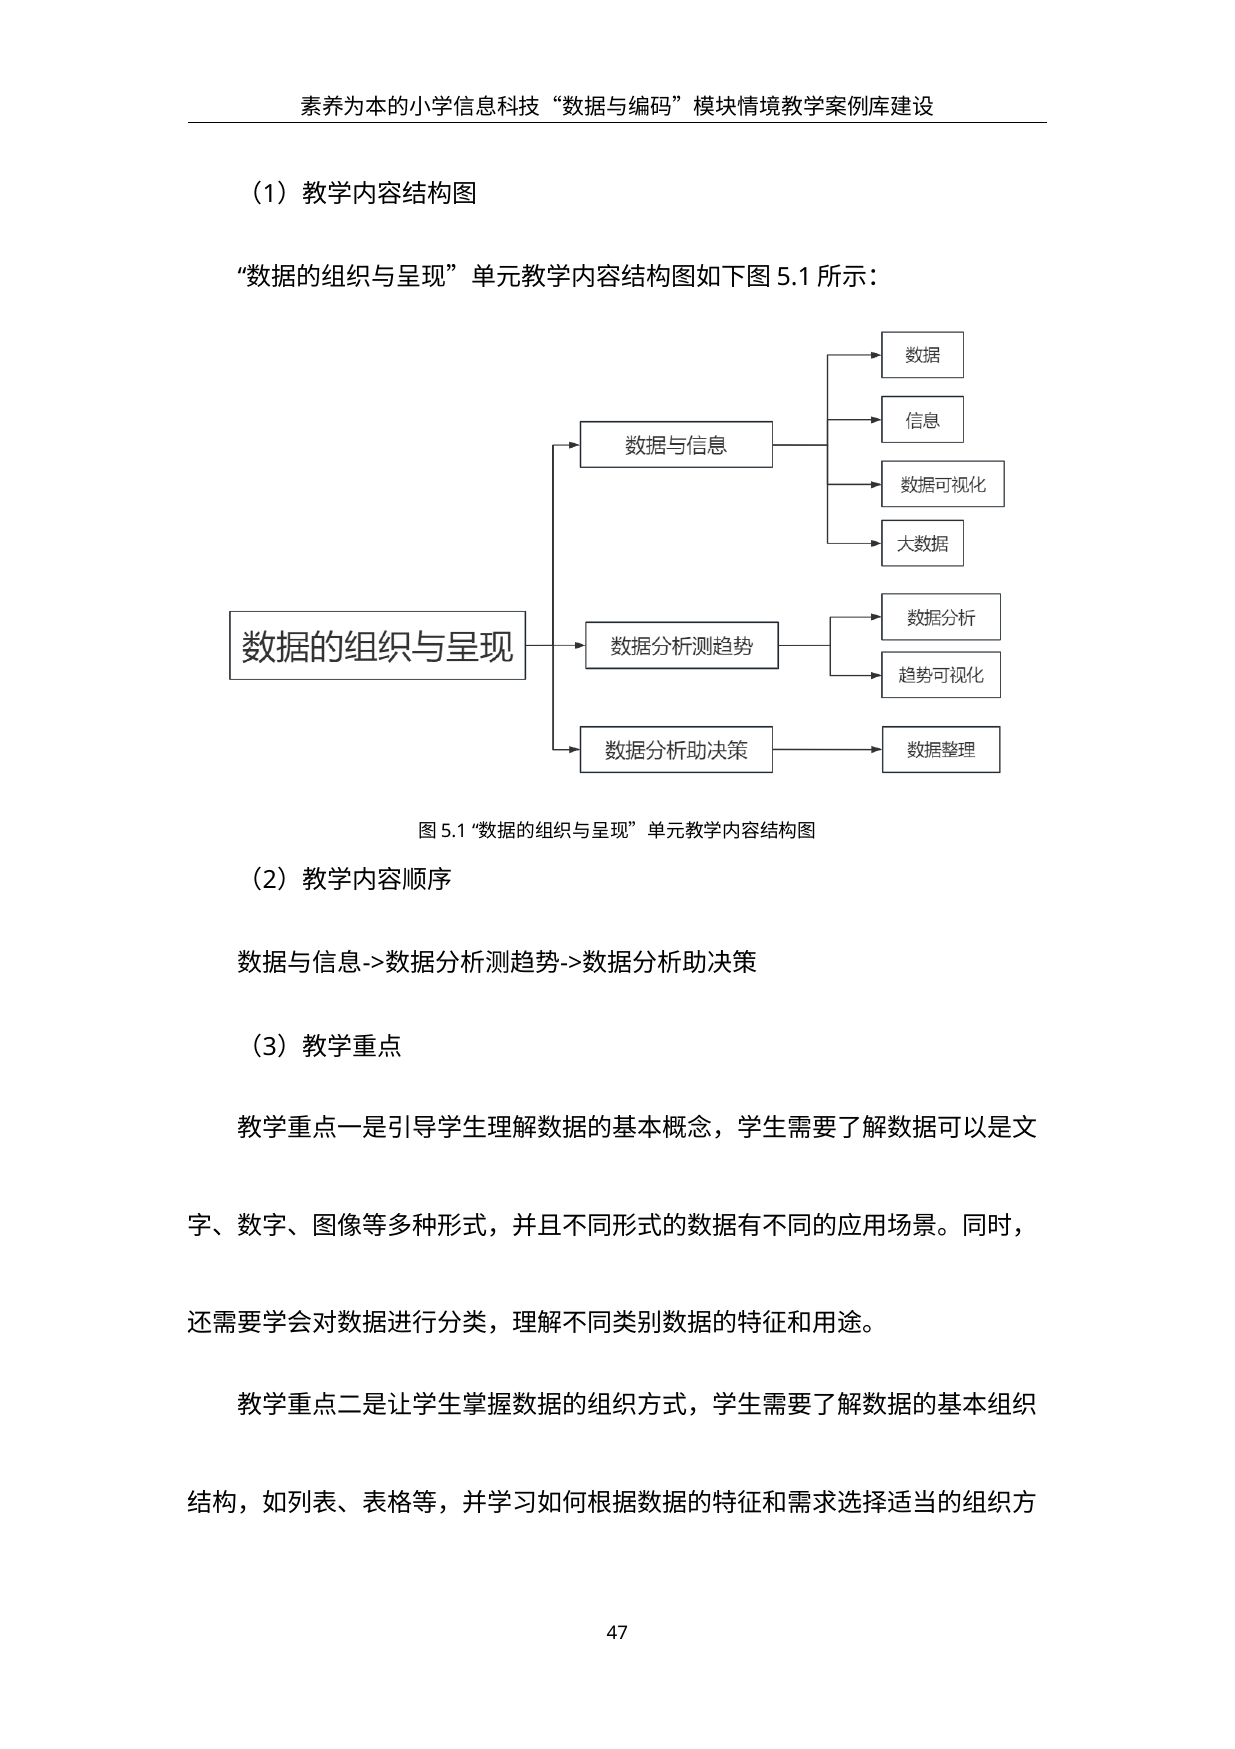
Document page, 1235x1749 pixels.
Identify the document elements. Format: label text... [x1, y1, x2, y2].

list （2）教学内容顺序 [187, 845, 1047, 910]
text 数据与信息->数据分析测趋势->数据分析助决策 [187, 928, 1047, 993]
picture [219, 325, 1015, 781]
text 教学重点一是引导学生理解数据的基本概念，学生需要了解数据可以是文字、数字、图像等多种形式，并且不同形式的数据有不同的应用场景。同时，还需要学会对数据进行分类，理解不同类别数据的特征和用途。 [187, 1095, 1047, 1355]
text （1）教学内容结构图 [187, 159, 1047, 224]
list （3）教学重点 [187, 1012, 1047, 1077]
text 图5.1 “数据的组织与呈现”单元教学内容结构图 [187, 813, 1047, 845]
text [187, 1372, 1047, 1534]
text “数据的组织与呈现”单元教学内容结构图如下图5.1所示： [187, 242, 1047, 307]
